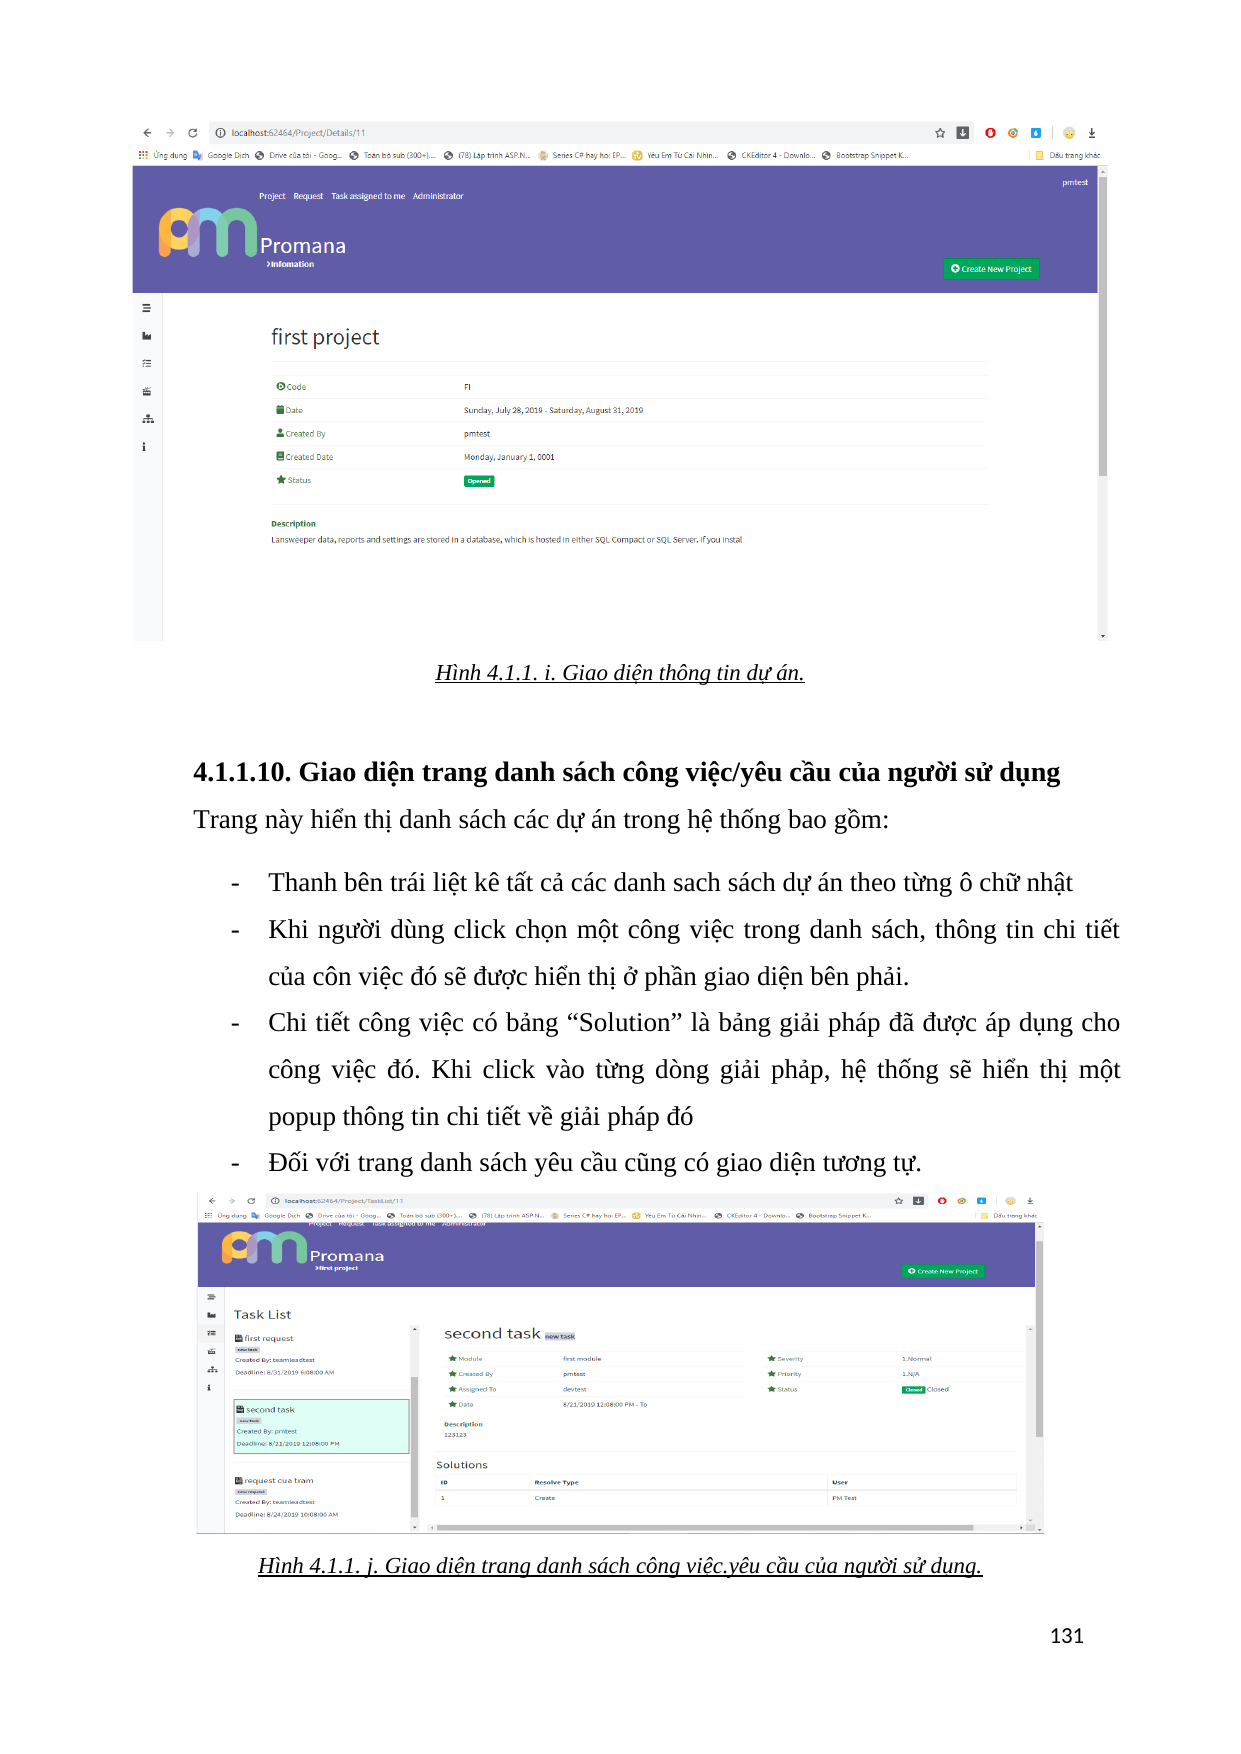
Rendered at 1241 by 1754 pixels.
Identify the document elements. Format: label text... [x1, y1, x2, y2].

list Chi tiết công việc có bảng “Solution” là bảng giải pháp đã được áp dụng cho công việc đó. Khi click vào từng dòng giải phảp, hệ thống sẽ hiển thị một popup thông tin chi tiết về giải pháp đó [231, 1006, 1122, 1131]
picture [196, 1192, 1044, 1534]
text Hình 4.1.1. j. Giao diện trang danh sách công việc.yêu cầu của người sử dụng. [118, 1552, 1122, 1579]
picture [132, 118, 1108, 641]
list Thanh bên trái liệt kê tất cả các danh sach sách dự án theo từng ô chữ nhật [231, 866, 1122, 897]
subtitle 4.1.1.10. Giao diện trang danh sách công việc/yêu cầu của người sử dụng [118, 756, 1122, 788]
text Hình 4.1.1. i. Giao diện thông tin dự án. [118, 659, 1122, 685]
list Khi người dùng click chọn một công việc trong danh sách, thông tin chi tiết của côn việc đó sẽ được hiển thị ở phần giao diện bên phải. [231, 913, 1122, 991]
list Đối với trang danh sách yêu cầu cũng có giao diện tương tự. [231, 1146, 1122, 1177]
text Trang này hiển thị danh sách các dự án trong hệ thống bao gồm: [118, 803, 1122, 834]
